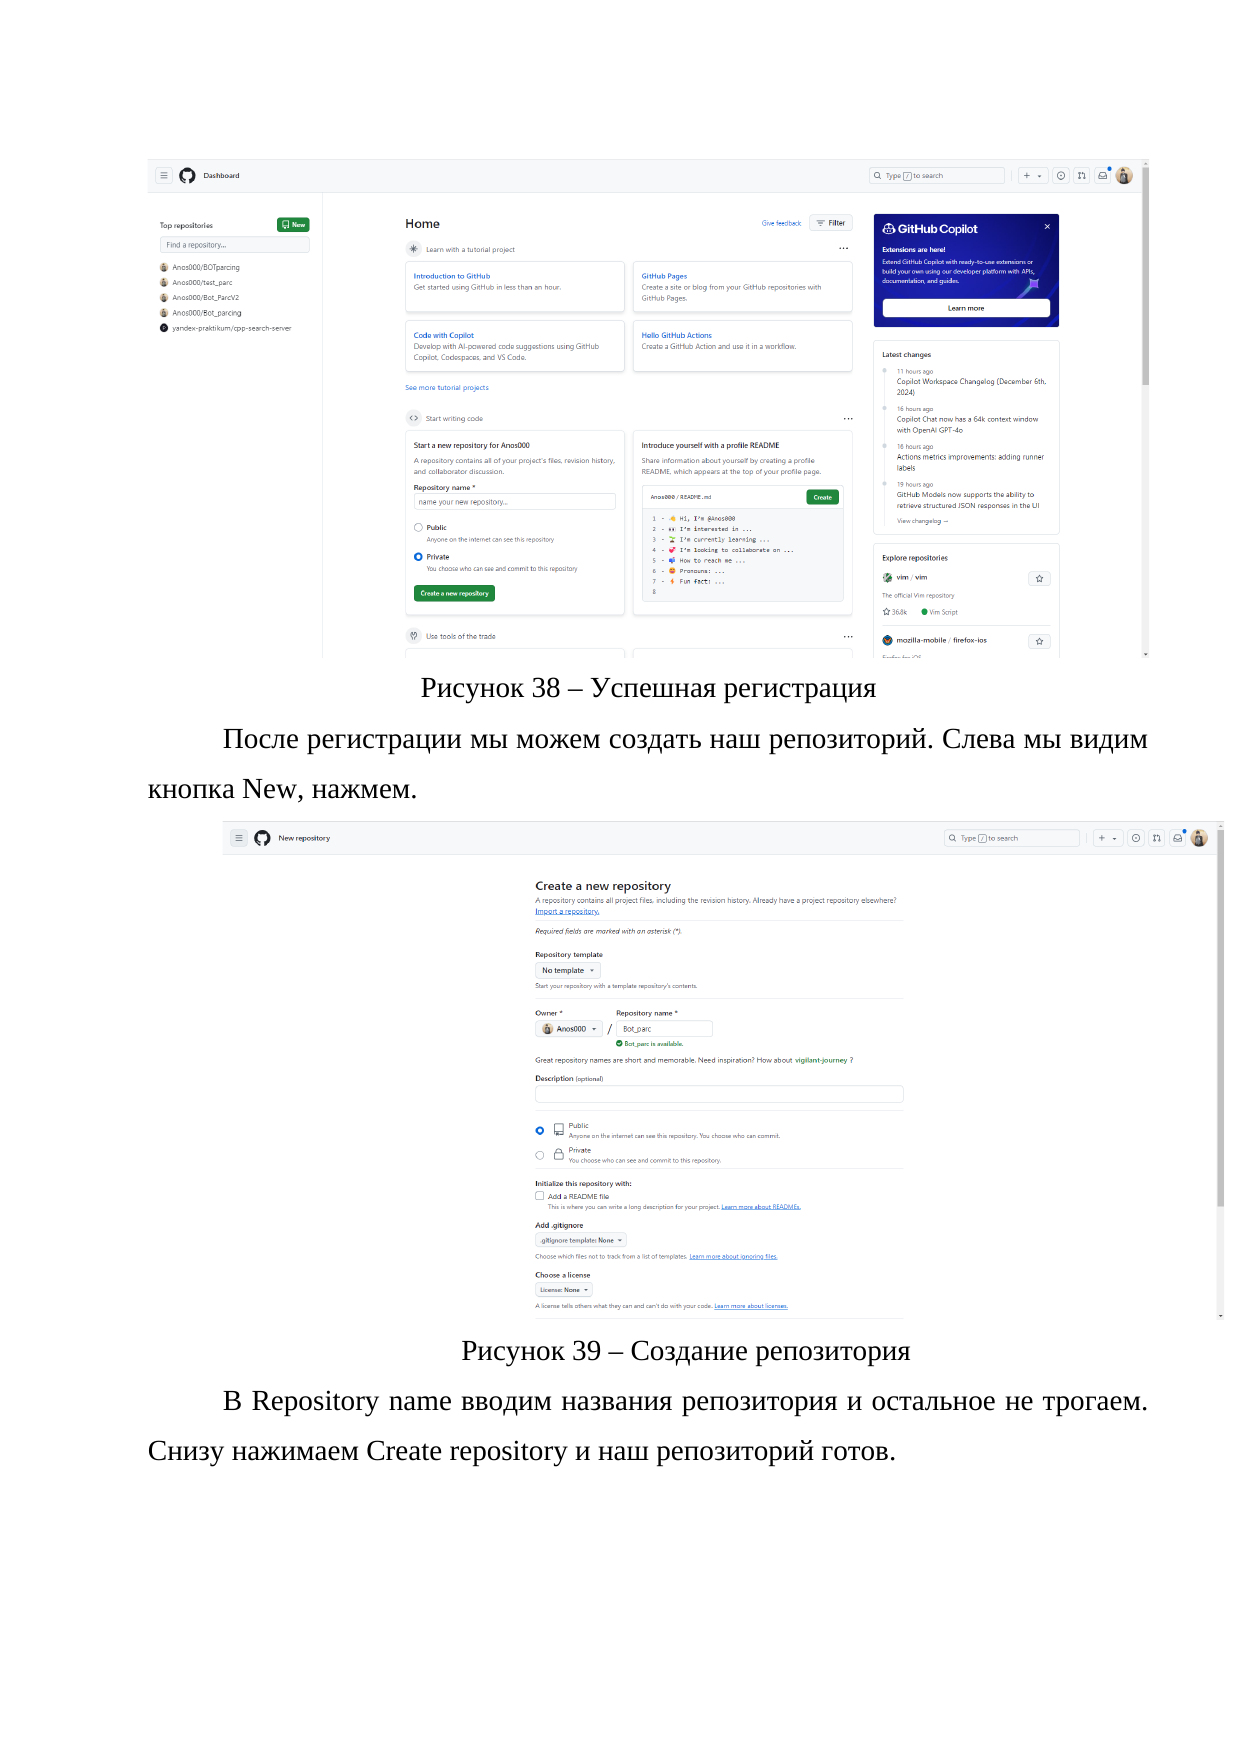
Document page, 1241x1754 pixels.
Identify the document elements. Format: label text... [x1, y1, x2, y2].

text После регистрации мы можем создать наш репозиторий. Слева мы видим кнопка New, нажмем. [148, 721, 1149, 805]
picture [147, 157, 1150, 658]
text Рисунок 38 – Успешная регистрация [148, 671, 1149, 704]
picture [222, 821, 1225, 1320]
text В Repository name вводим названия репозитория и остальное не трогаем. Снизу нажимаем Create repository и наш репозиторий готов. [148, 1383, 1149, 1467]
text Рисунок 39 – Создание репозитория [148, 1333, 1149, 1366]
